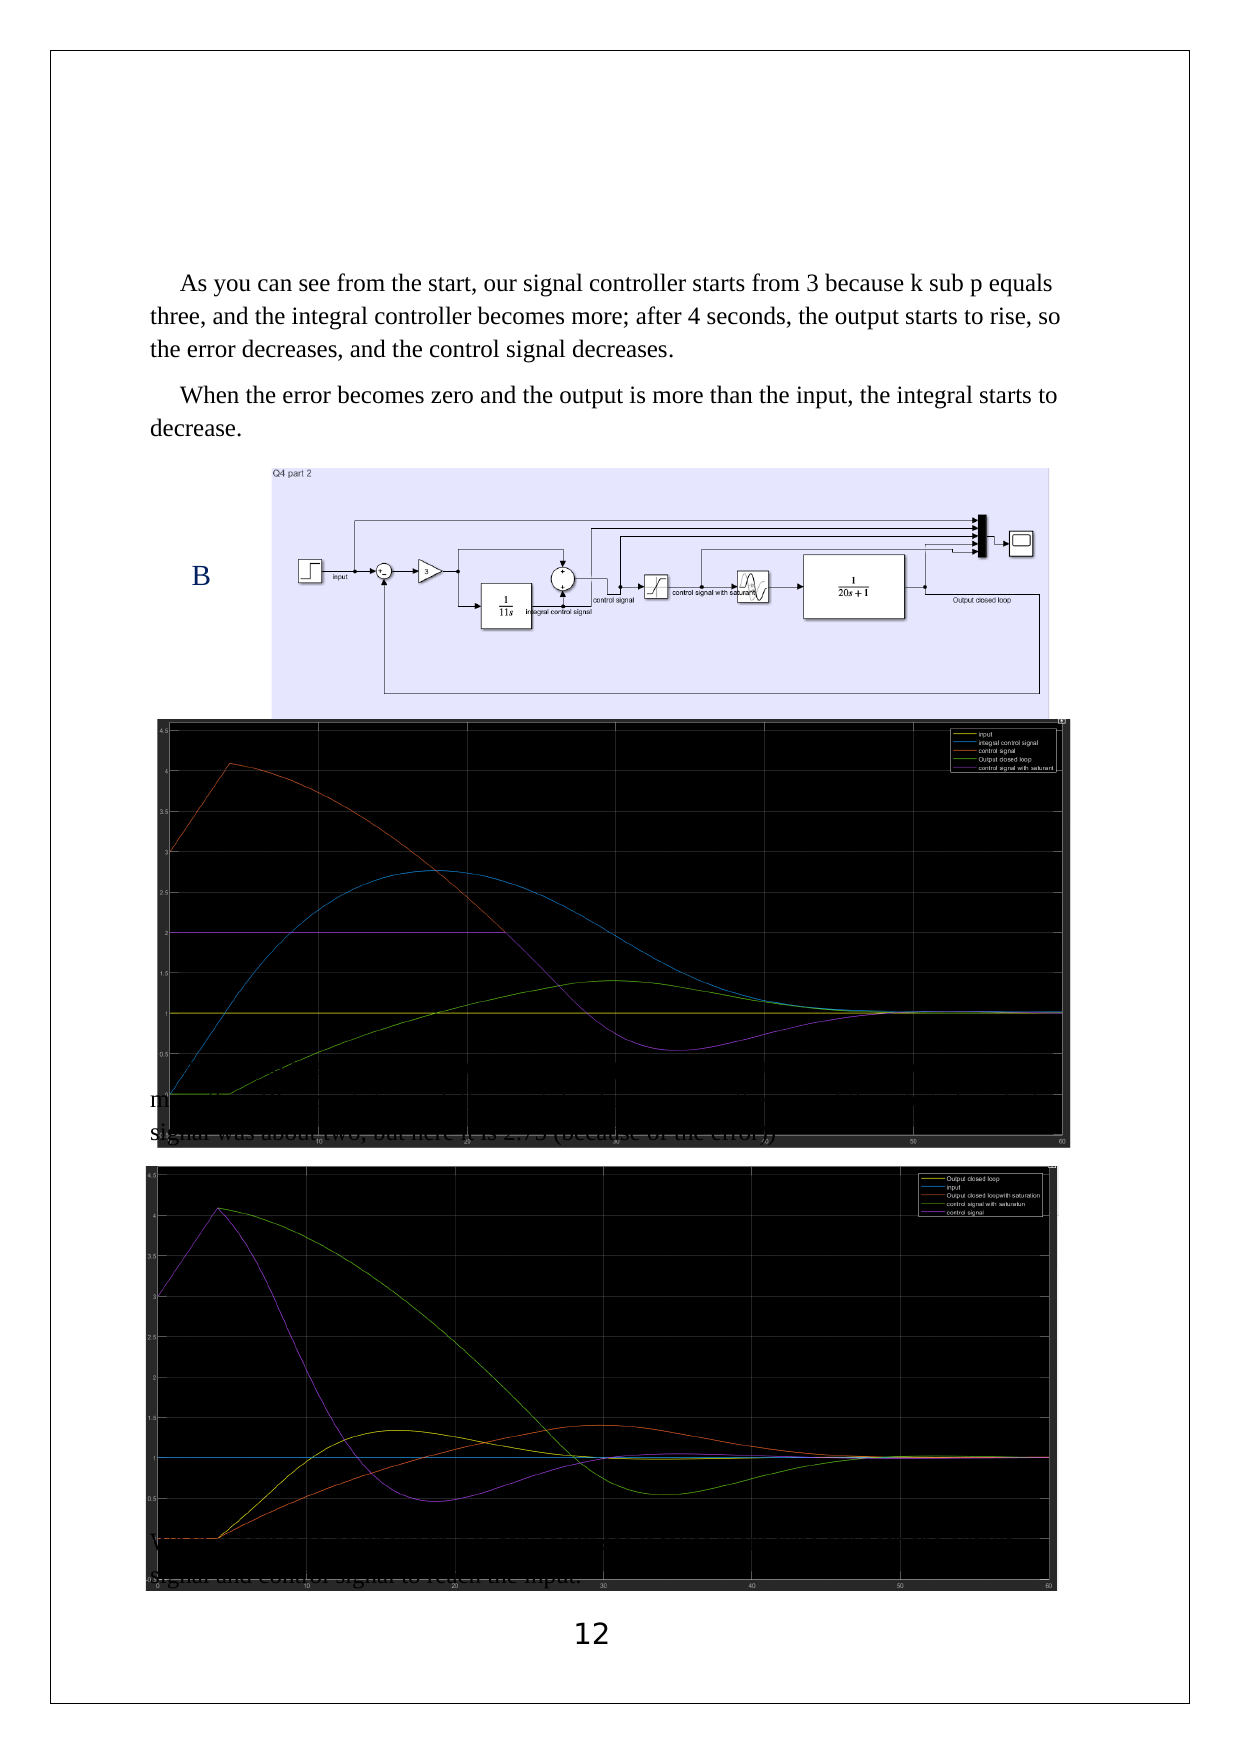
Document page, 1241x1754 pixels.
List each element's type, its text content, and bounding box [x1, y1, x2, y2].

text As you can see from the start, our signal controller starts from 3 because k sub p equals three, and the integral controller becomes more; after 4 seconds, the output starts to rise, so the error decreases, and the control signal decreases. [150, 268, 1063, 363]
picture [145, 1166, 1059, 1591]
text As we can see in this part and the previous part, In here cause of saturation, It takes more than 18 seconds to reach the input. (and in previous, the max of the integral control signal was about two, but here it is 2.75 (because of the error)) [150, 1051, 1063, 1146]
subtitle B [150, 558, 1063, 591]
text When the error becomes zero and the output is more than the input, the integral starts to decrease. [150, 380, 1063, 441]
picture [271, 468, 1050, 558]
text When it comes to comparison, we can easily see it takes more time for both the output signal and control signal to reach the input. [150, 1527, 1063, 1589]
picture [157, 591, 1071, 1148]
